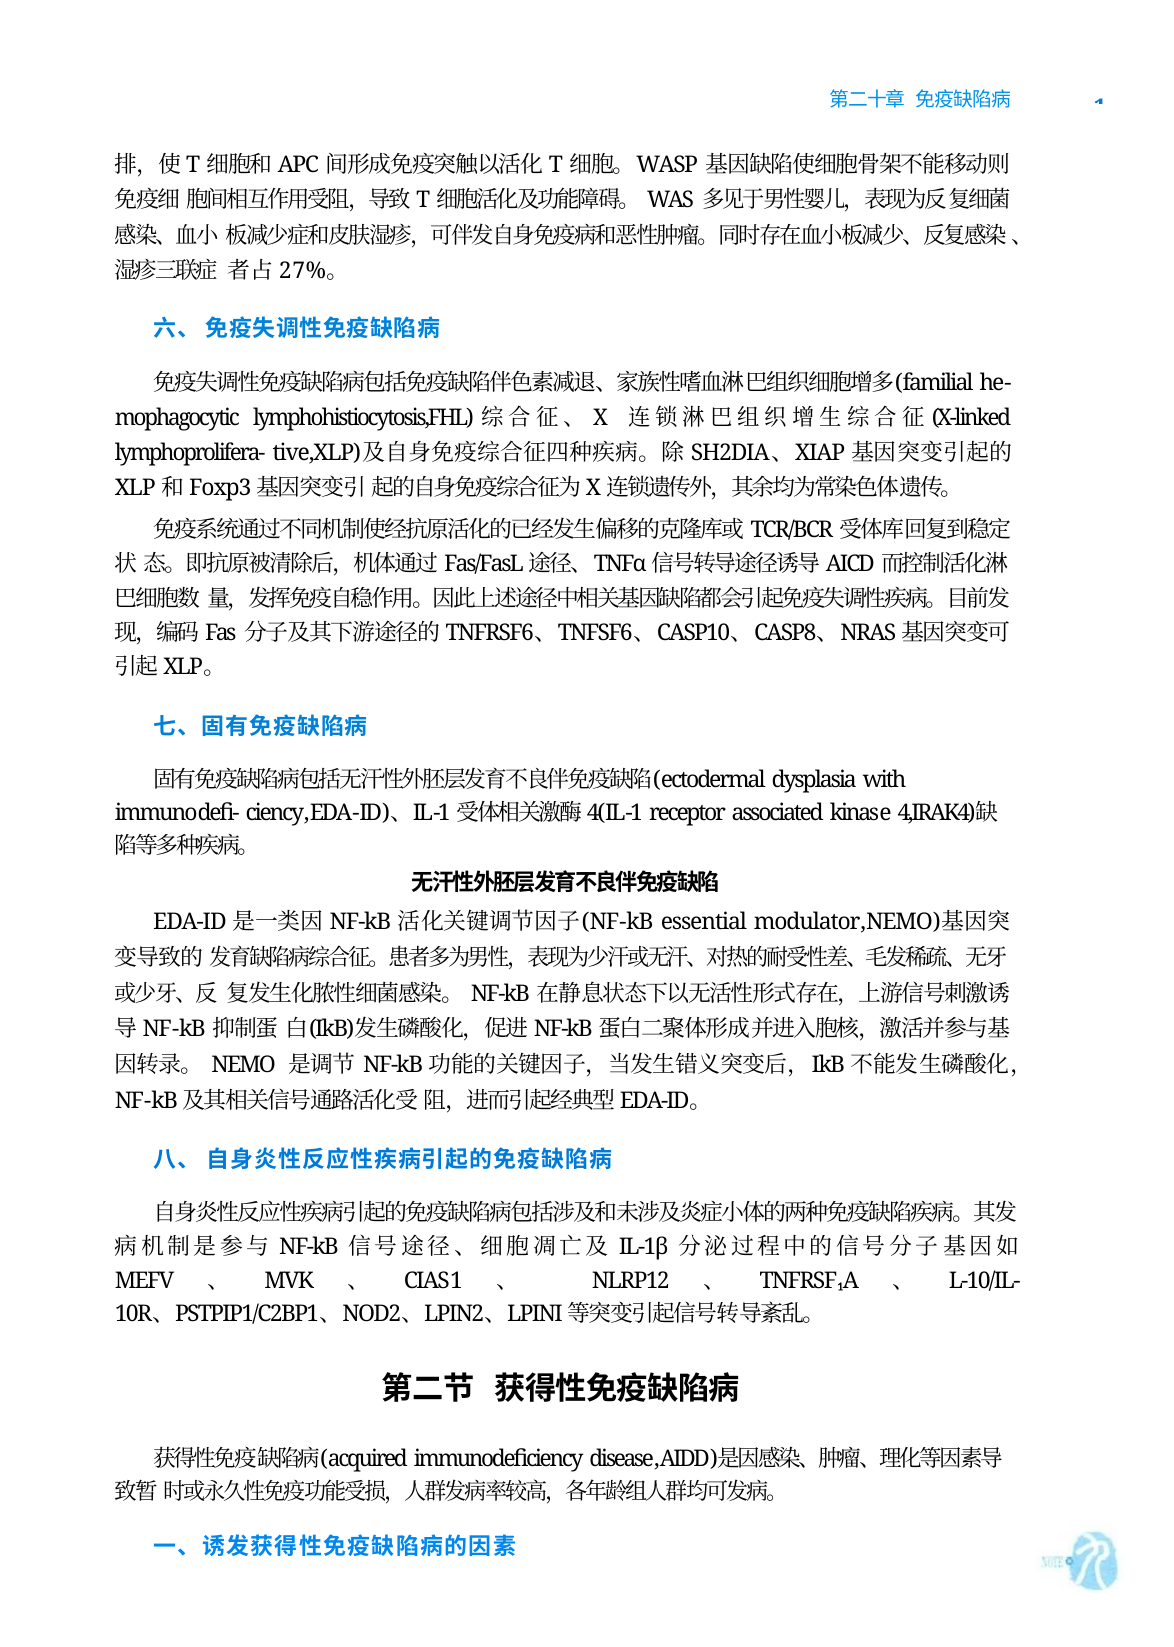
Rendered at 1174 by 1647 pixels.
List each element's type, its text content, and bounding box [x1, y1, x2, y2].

text 第二十章 免疫缺陷病 [829, 85, 1124, 111]
text 免疫系统通过不同机制使经抗原活化的已经发生偏移的克隆库或TCR/BCR 受体库回复到稳定状 态。即抗原被清除后，机体通过Fas/FasL途径、TNFα信号转导途径诱导AICD 而控制活化淋巴细胞数 量，发挥免疫自稳作用。因此上述途径中相关基因缺陷都会引起免疫失调性疾病。目前发现，编码Fas 分子及其下游途径的TNFRSF6、TNFSF6、CASP10、CASP8、NRAS基因突变可引起XLP。 [114, 511, 1011, 681]
text 第二节 获得性免疫缺陷病 [382, 1366, 1124, 1408]
picture [1035, 1523, 1124, 1593]
text 排，使T 细胞和APC 间形成免疫突触以活化T 细胞。WASP 基因缺陷使细胞骨架不能移动则免疫细 胞间相互作用受阻，导致T 细胞活化及功能障碍。 WAS 多见于男性婴儿，表现为反复细菌感染、血小 板减少症和皮肤湿疹，可伴发自身免疫病和恶性肿瘤。同时存在血小板减少、反复感染、湿疹三联症 者占27%。 [114, 146, 1011, 285]
text 八、 自身炎性反应性疾病引起的免疫缺陷病 [153, 1143, 1124, 1173]
text EDA-ID是一类因NF-kB活化关键调节因子(NF-kB essential modulator,NEMO)基因突变导致的 发育缺陷病综合征。患者多为男性，表现为少汗或无汗、对热的耐受性差、毛发稀疏、无牙或少牙、反 复发生化脓性细菌感染。 NF-kB 在静息状态下以无活性形式存在，上游信号刺激诱导NF-kB 抑制蛋 白(IkB)发生磷酸化，促进NF-kB蛋白二聚体形成并进入胞核，激活并参与基因转录。 NEMO 是调节 NF-kB功能的关键因子，当发生错义突变后，IkB不能发生磷酸化，NF-kB及其相关信号通路活化受 阻，进而引起经典型EDA-ID。 [114, 903, 1011, 1115]
text 无汗性外胚层发育不良伴免疫缺陷 [412, 866, 1124, 896]
text 获得性免疫缺陷病(acquired immunodeficiency disease,AIDD)是因感染、肿瘤、理化等因素导致暂 时或永久性免疫功能受损，人群发病率较高，各年龄组人群均可发病。 [114, 1441, 1006, 1506]
text 免疫失调性免疫缺陷病包括免疫缺陷伴色素减退、家族性嗜血淋巴组织细胞增多(familial he- mophagocytic lymphohistiocytosis,FHL)综合征、X 连锁淋巴组织增生综合征(X-linked lymphoprolifera- tive,XLP)及自身免疫综合征四种疾病。除SH2DIA、XIAP基因突变引起的XLP 和Foxp3基因突变引 起的自身免疫综合征为X 连锁遗传外，其余均为常染色体遗传。 [114, 363, 1013, 502]
text 自身炎性反应性疾病引起的免疫缺陷病包括涉及和未涉及炎症小体的两种免疫缺陷疾病。其发 病机制是参与NF-kB信号途径、细胞凋亡及IL-1β分泌过程中的信号分子基因如MEFV、MVK、CIAS1、 NLRP12、TNFRSF₁A、L-10/IL-10R、PSTPIP1/C2BP1、NOD2、LPIN2、LPINI等突变引起信号转导紊乱。 [114, 1194, 1021, 1329]
text 七、固有免疫缺陷病 [153, 710, 1124, 741]
text 六、 免疫失调性免疫缺陷病 [153, 312, 1124, 343]
text 固有免疫缺陷病包括无汗性外胚层发育不良伴免疫缺陷(ectodermal dysplasia with immunodefi- ciency,EDA-ID)、IL-1 受体相关激酶4(IL-1 receptor associated kinase 4,IRAK4)缺陷等多种疾病。 [114, 761, 1008, 860]
text 一、诱发获得性免疫缺陷病的因素 [153, 1530, 1035, 1561]
